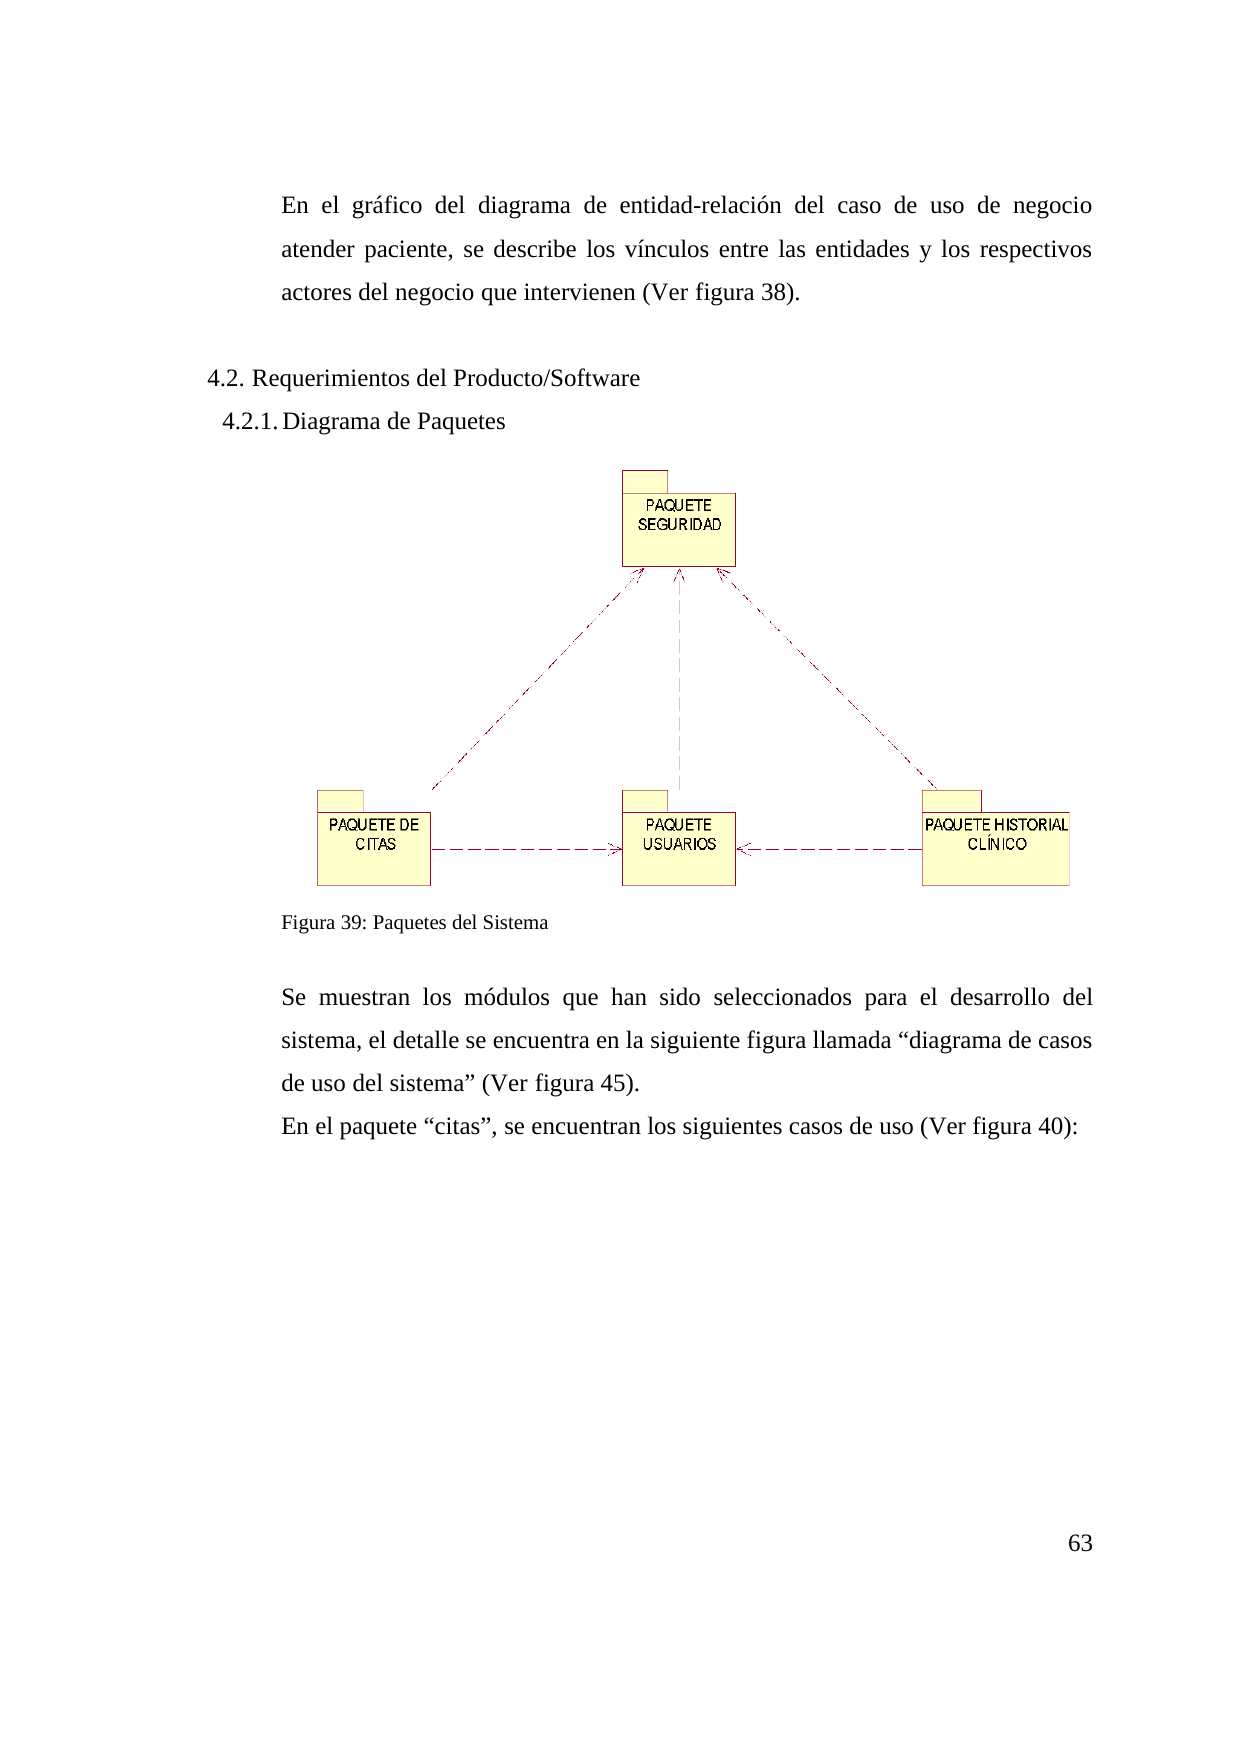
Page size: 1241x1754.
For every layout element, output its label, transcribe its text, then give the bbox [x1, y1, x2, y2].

list Requerimientos del Producto/Software [207, 363, 1107, 391]
text Se muestran los módulos que han sido seleccionados para el desarrollo del sistema, el detalle se encuentra en la siguiente figura llamada “diagrama de casos de uso del sistema” (Ver figura 45). [281, 982, 1093, 1097]
text En el gráfico del diagrama de entidad-relación del caso de uso de negocio atender paciente, se describe los vínculos entre las entidades y los respectivos actores del negocio que intervienen (Ver figura 38). [281, 190, 1093, 306]
text En el paquete “citas”, se encuentran los siguientes casos de uso (Ver figura 40): [281, 1111, 1107, 1140]
list Diagrama de Paquetes [222, 406, 1107, 434]
picture [317, 470, 1070, 886]
